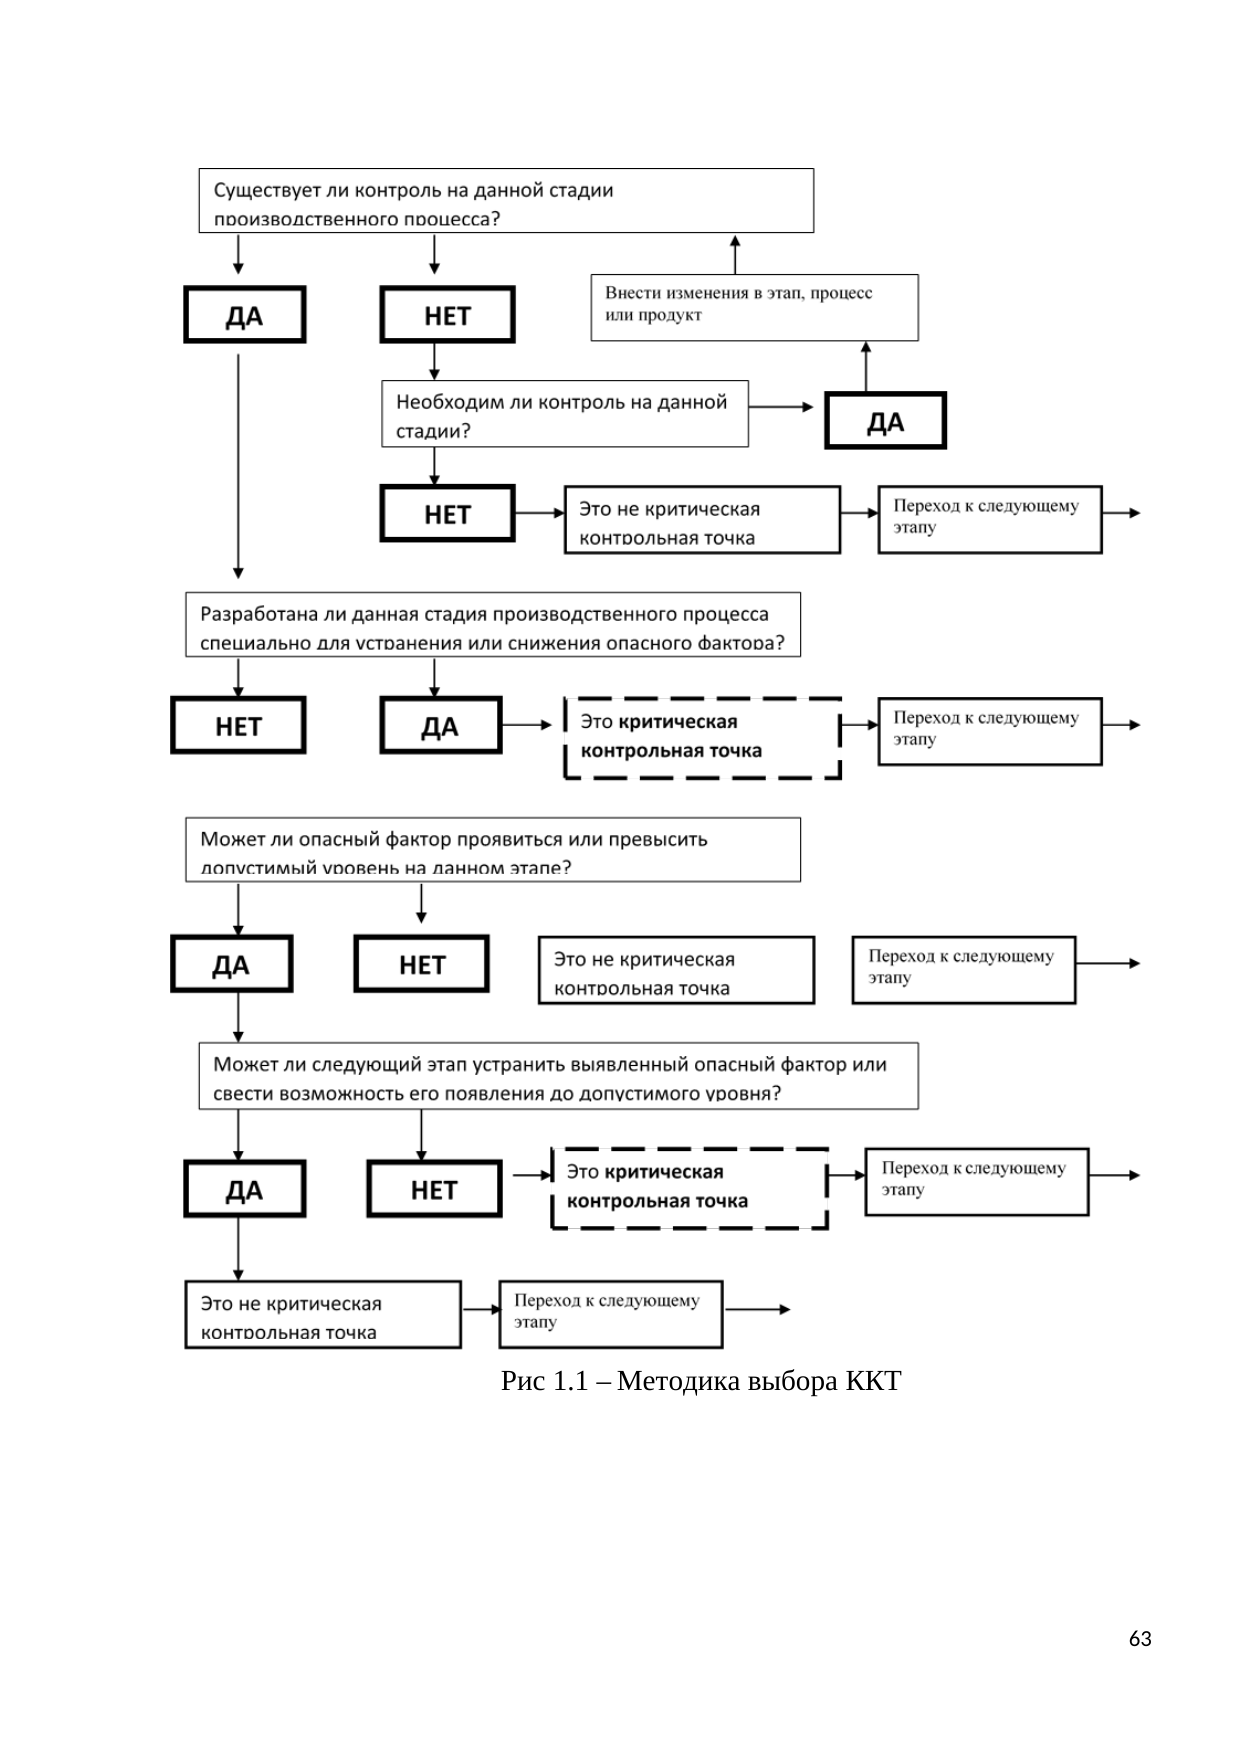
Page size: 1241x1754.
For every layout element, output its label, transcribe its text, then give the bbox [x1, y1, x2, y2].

picture [169, 168, 1145, 1350]
text Рис 1.1 – Методика выбора ККТ [177, 1363, 1152, 1397]
